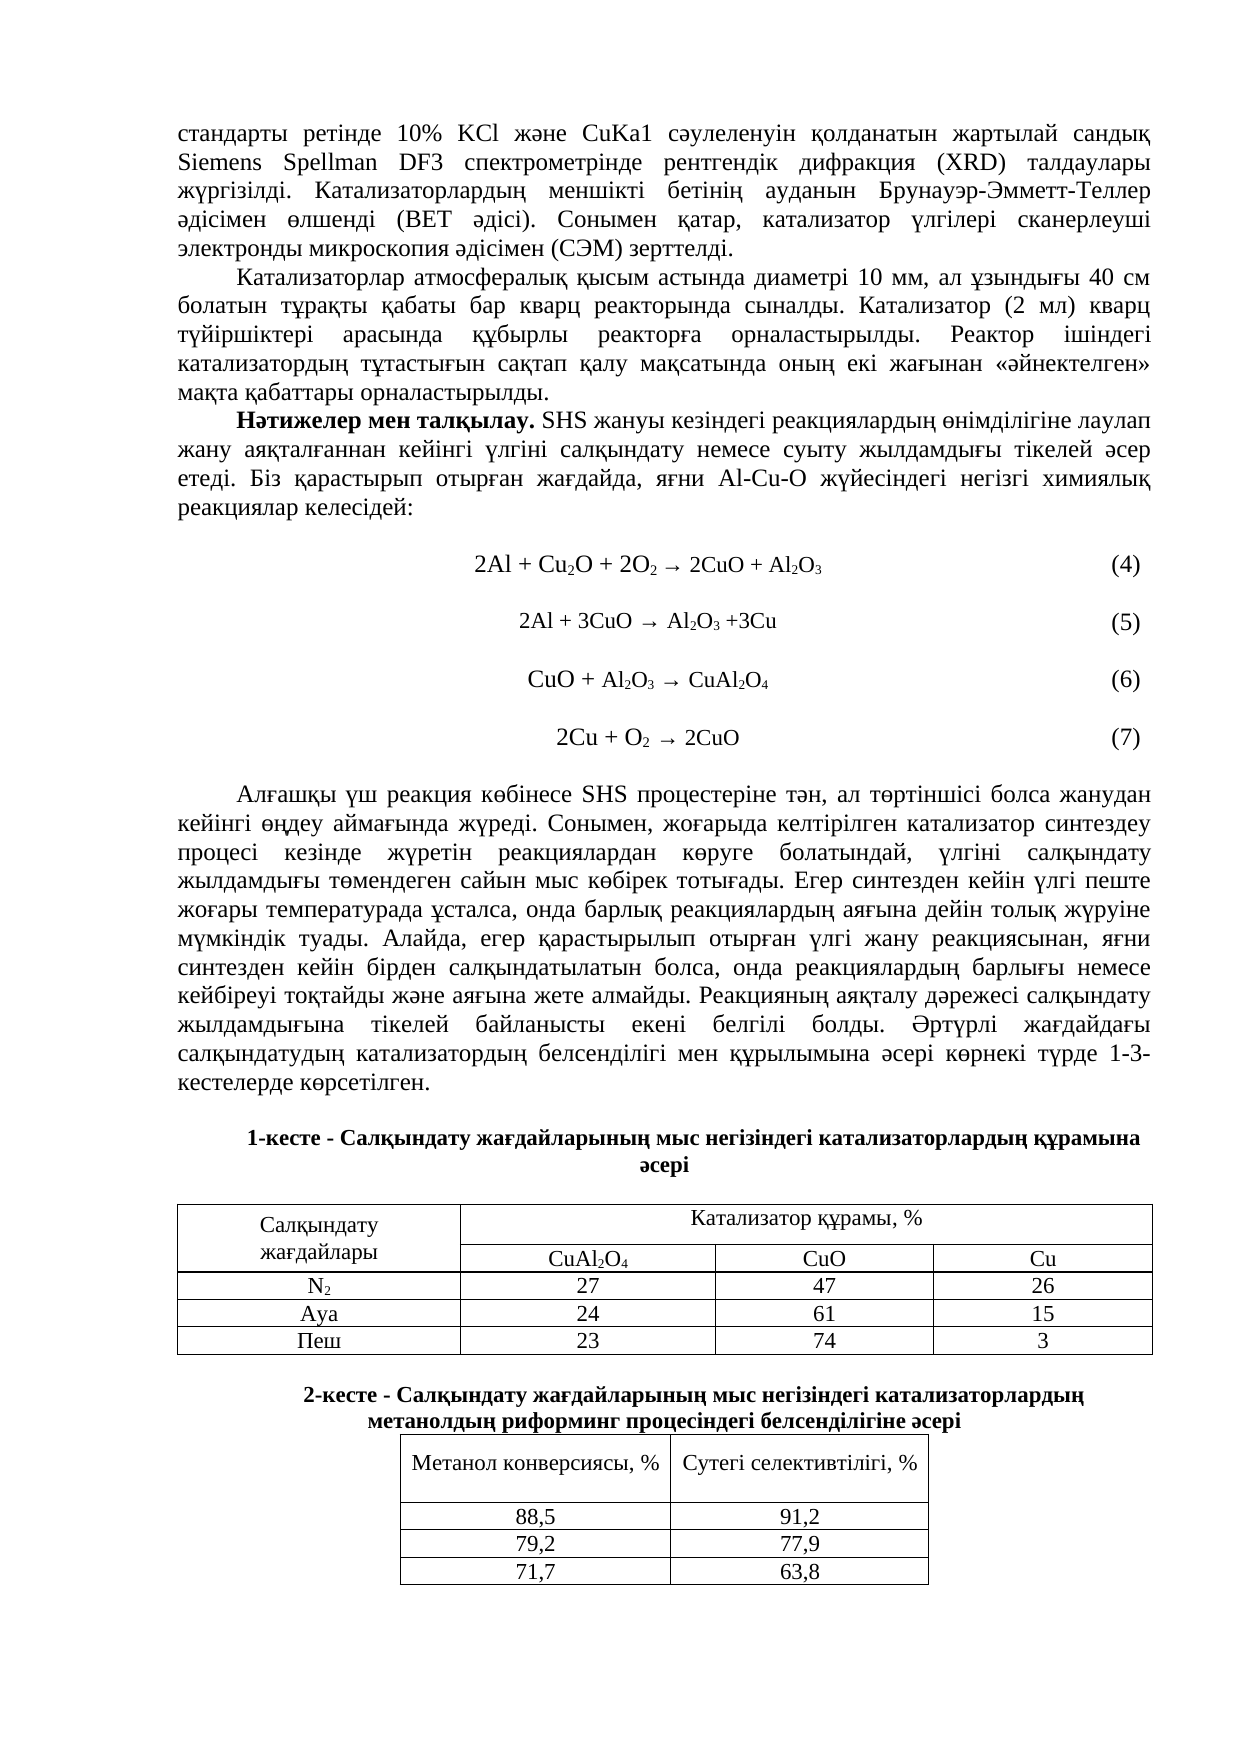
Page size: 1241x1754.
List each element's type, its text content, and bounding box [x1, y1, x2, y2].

text Алғашқы үш реакция көбінесе SHS процестеріне тән, ал төртіншісі болса жанудан кейінгі өңдеу аймағында жүреді. Сонымен, жоғарыда келтірілген катализатор синтездеу процесі кезінде жүретін реакциялардан көруге болатындай, үлгіні салқындату жылдамдығы төмендеген сайын мыс көбірек тотығады. Егер синтезден кейін үлгі пеште жоғары температурада ұсталса, онда барлық реакциялардың аяғына дейін толық жүруіне мүмкіндік туады. Алайда, егер қарастырылып отырған үлгі жану реакциясынан, яғни синтезден кейін бірден салқындатылатын болса, онда реакциялардың барлығы немесе кейбіреуі тоқтайды және аяғына жете алмайды. Реакцияның аяқталу дәрежесі салқындату жылдамдығына тікелей байланысты екені белгілі болды. Әртүрлі жағдайдағы салқындатудың катализатордың белсенділігі мен құрылымына әсері көрнекі түрде 1-3-кестелерде көрсетілген. [177, 779, 1152, 1096]
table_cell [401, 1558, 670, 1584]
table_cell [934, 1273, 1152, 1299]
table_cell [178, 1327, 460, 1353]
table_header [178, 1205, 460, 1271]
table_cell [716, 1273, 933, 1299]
text Нәтижелер мен талқылау. SHS жануы кезіндегі реакциялардың өнімділігіне лаулап жану аяқталғаннан кейінгі үлгіні салқындату немесе суыту жылдамдығы тікелей әсер етеді. Біз қарастырып отырған жағдайда, яғни Al-Cu-O жүйесіндегі негізгі химиялық реакциялар келесідей: [177, 406, 1152, 521]
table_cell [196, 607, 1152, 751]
text Катализаторлар атмосфералық қысым астында диаметрі 10 мм, ал ұзындығы 40 см болатын тұрақты қабаты бар кварц реакторында сыналды. Катализатор (2 мл) кварц түйіршіктері арасында құбырлы реакторға орналастырылды. Реактор ішіндегі катализатордың тұтастығын сақтап қалу мақсатында оның екі жағынан «әйнектелген» мақта қабаттары орналастырылды. [177, 262, 1152, 406]
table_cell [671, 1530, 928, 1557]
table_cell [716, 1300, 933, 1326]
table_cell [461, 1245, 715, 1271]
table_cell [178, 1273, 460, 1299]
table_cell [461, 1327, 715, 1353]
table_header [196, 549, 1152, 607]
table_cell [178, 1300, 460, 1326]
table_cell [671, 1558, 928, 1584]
text 1-кесте - Салқындату жағдайларының мыс негізіндегі катализаторлардың құрамына әсері [177, 1124, 1152, 1177]
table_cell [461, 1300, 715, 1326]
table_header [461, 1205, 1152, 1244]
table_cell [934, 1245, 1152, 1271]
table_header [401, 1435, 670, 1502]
text 2-кесте - Салқындату жағдайларының мыс негізіндегі катализаторлардың метанолдың риформинг процесіндегі белсенділігіне әсері [177, 1381, 1152, 1434]
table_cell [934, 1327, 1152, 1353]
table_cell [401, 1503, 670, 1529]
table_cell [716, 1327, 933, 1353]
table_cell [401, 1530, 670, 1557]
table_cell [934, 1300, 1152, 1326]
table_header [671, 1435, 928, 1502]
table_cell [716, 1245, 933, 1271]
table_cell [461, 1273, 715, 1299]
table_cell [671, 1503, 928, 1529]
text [177, 118, 1152, 262]
